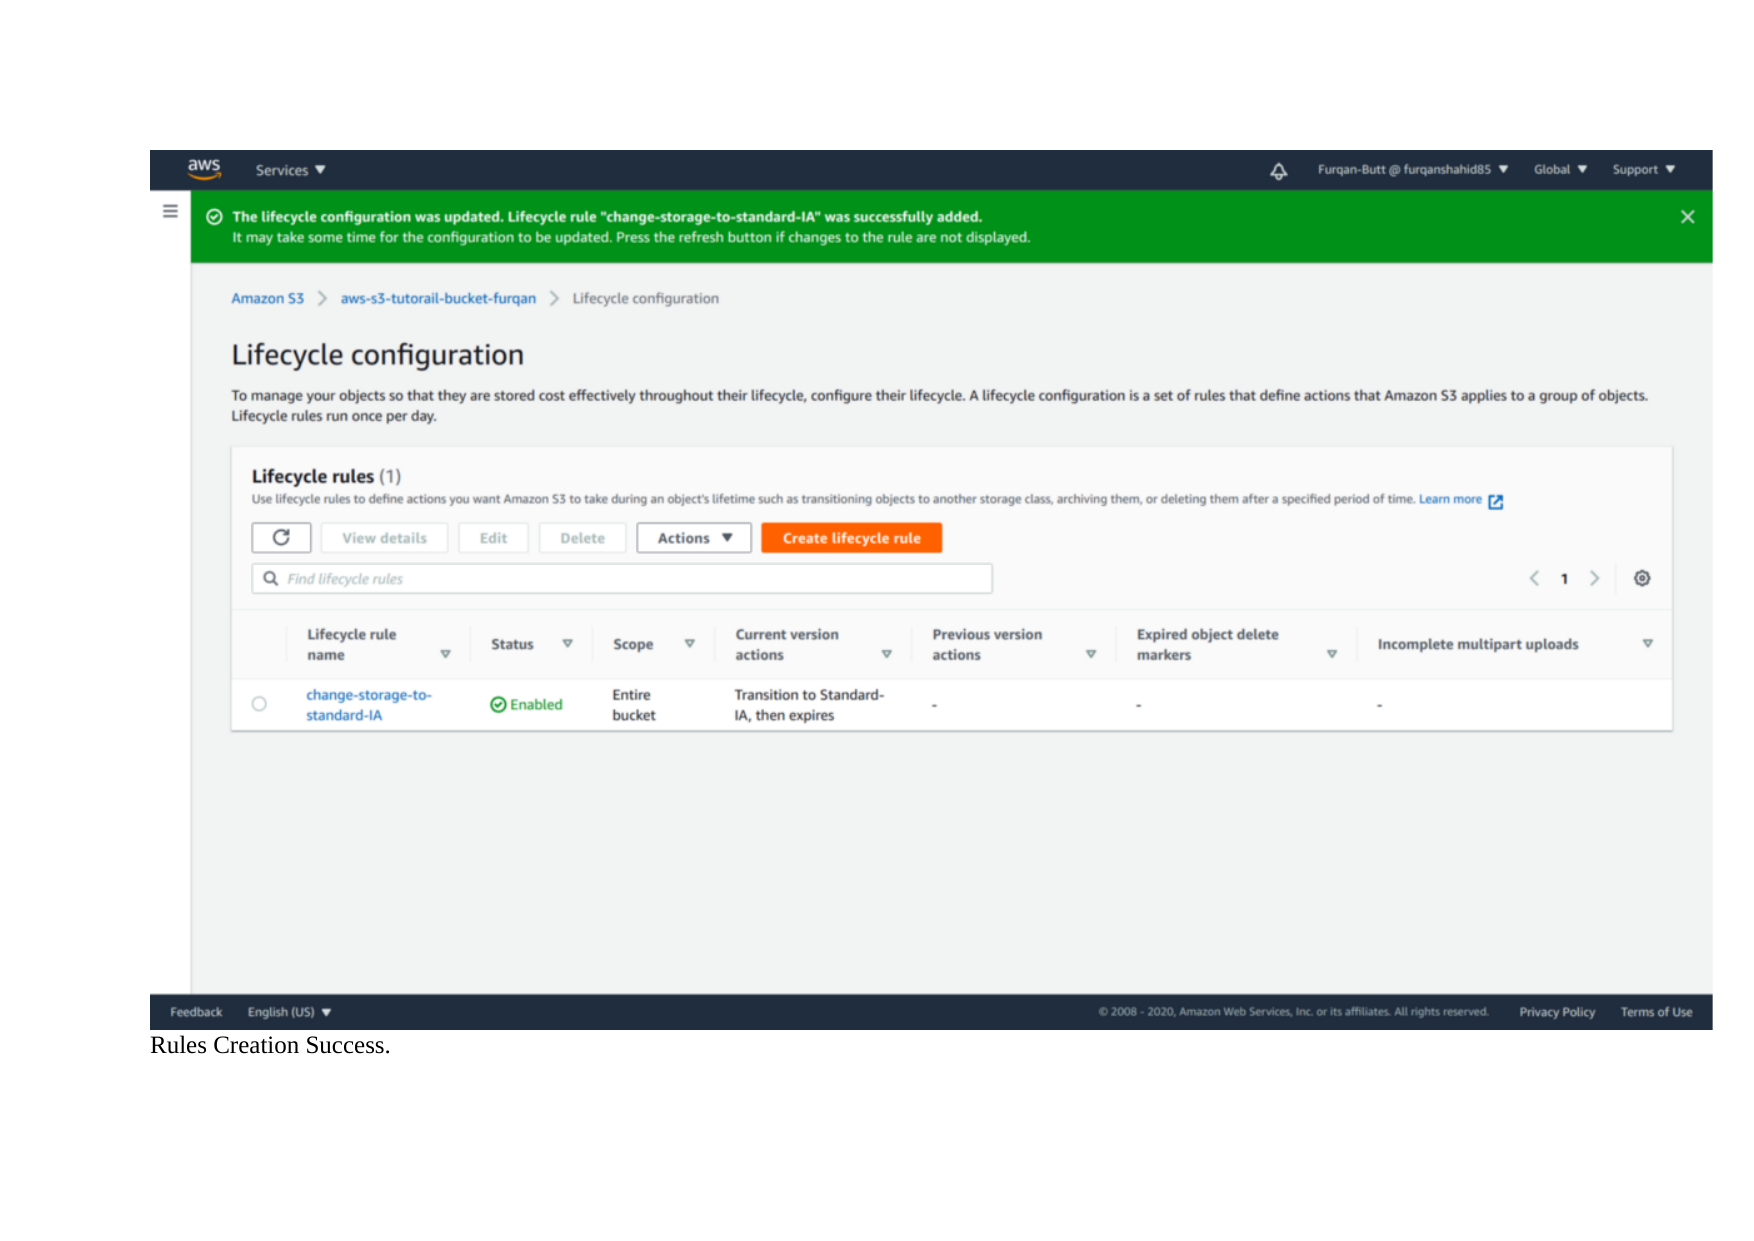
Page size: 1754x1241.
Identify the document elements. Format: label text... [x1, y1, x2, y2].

picture [150, 150, 1713, 1030]
text Rules Creation Success. [150, 1030, 1604, 1059]
